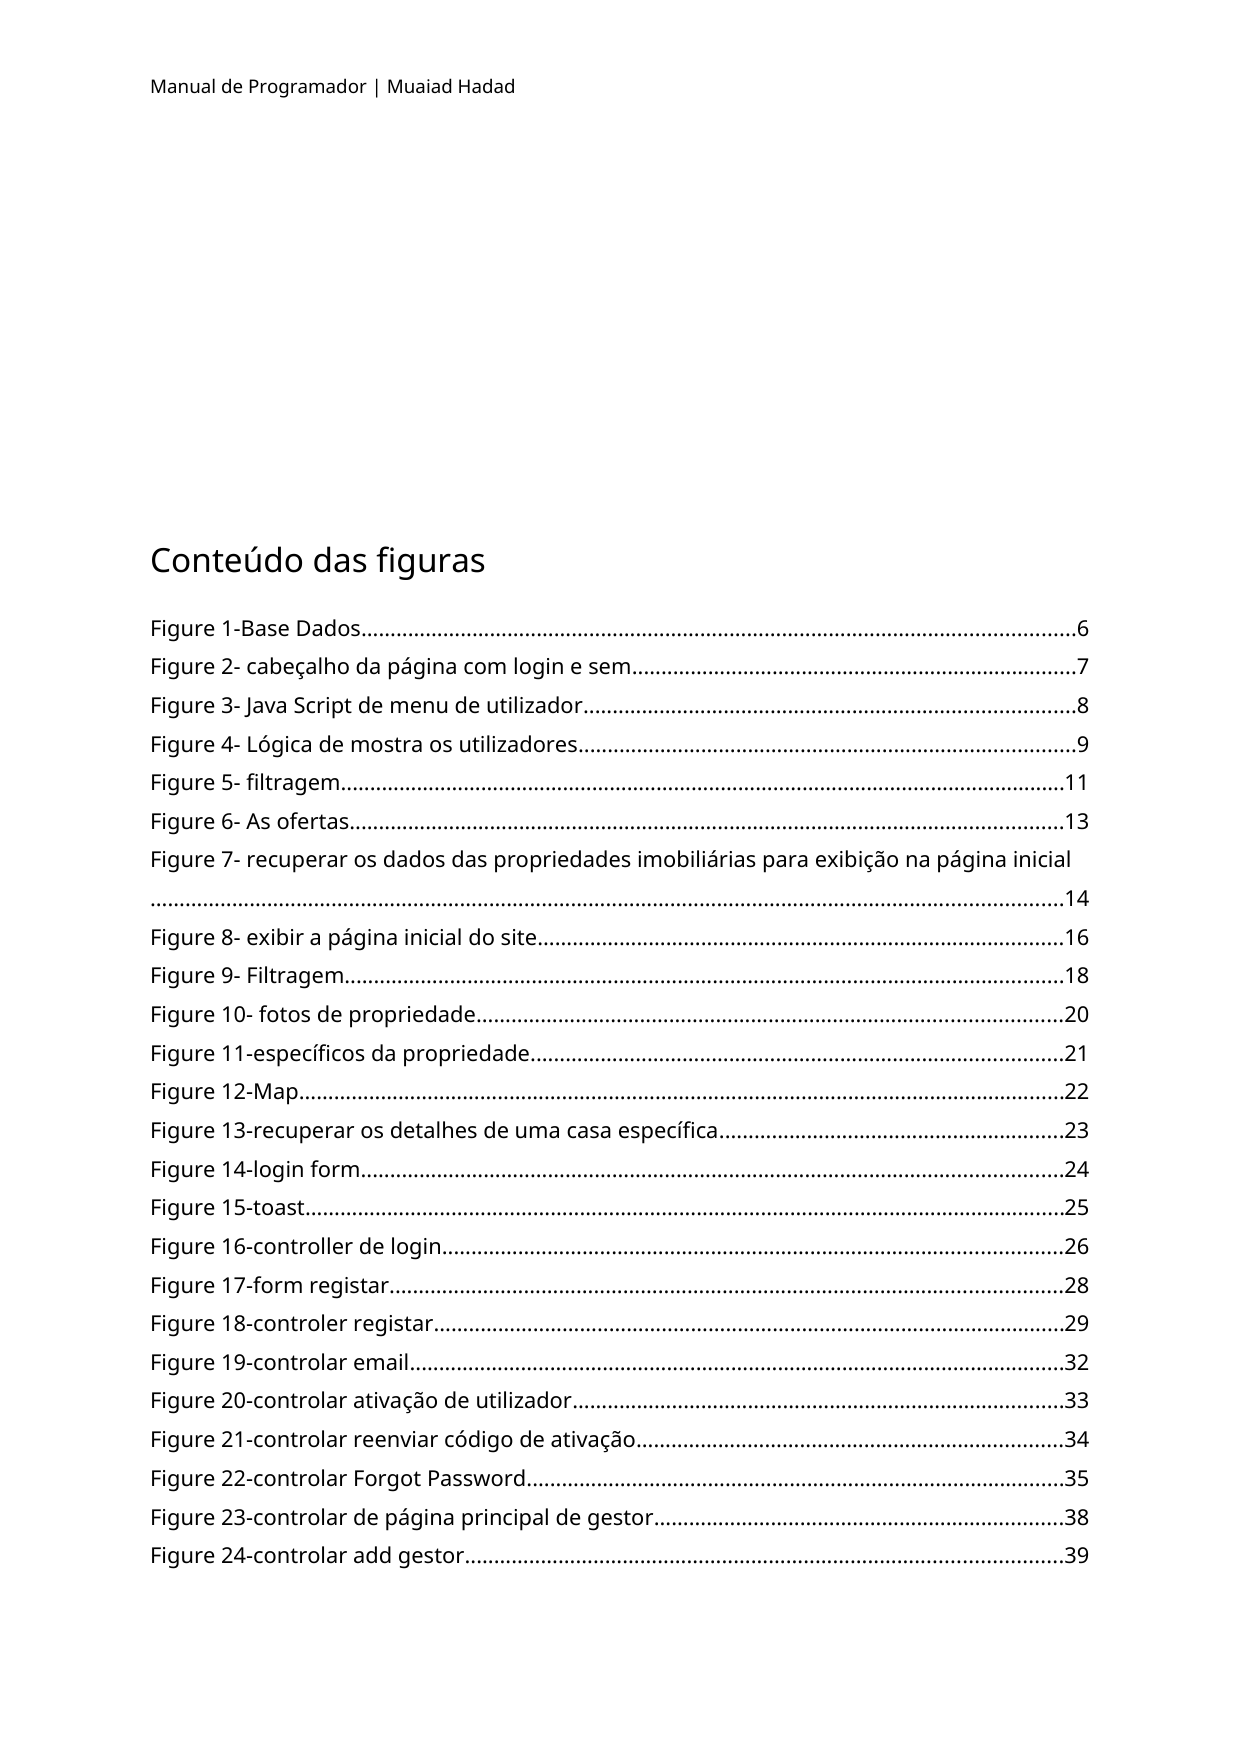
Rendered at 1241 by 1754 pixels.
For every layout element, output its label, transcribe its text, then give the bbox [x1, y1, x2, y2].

text Figure 24-controlar add gestor 39 [150, 1540, 1090, 1570]
text Figure 10- fotos de propriedade 20 [150, 999, 1090, 1029]
text Figure 21-controlar reenviar código de ativação 34 [150, 1424, 1090, 1454]
text Figure 16-controller de login 26 [150, 1231, 1090, 1261]
text Figure 5- filtragem 11 [150, 767, 1090, 797]
text Conteúdo das figuras [150, 537, 1090, 582]
text Figure 1-Base Dados 6 [150, 613, 1090, 642]
text Figure 18-controler registar 29 [150, 1308, 1090, 1338]
text Figure 19-controlar email 32 [150, 1347, 1090, 1377]
text Figure 6- As ofertas 13 [150, 806, 1090, 836]
text Figure 11-específicos da propriedade 21 [150, 1038, 1090, 1067]
text Figure 2- cabeçalho da página com login e sem 7 [150, 651, 1090, 681]
text Figure 15-toast 25 [150, 1192, 1090, 1222]
text Figure 3- Java Script de menu de utilizador 8 [150, 690, 1090, 720]
text Figure 22-controlar Forgot Password 35 [150, 1463, 1090, 1493]
text Figure 23-controlar de página principal de gestor 38 [150, 1501, 1090, 1531]
text Figure 4- Lógica de mostra os utilizadores 9 [150, 728, 1090, 758]
text Figure 12-Map 22 [150, 1076, 1090, 1106]
text Figure 14-login form 24 [150, 1154, 1090, 1183]
text Figure 8- exibir a página inicial do site 16 [150, 922, 1090, 952]
text Figure 7- recuperar os dados das propriedades imobiliárias para exibição na página inicial 14 [150, 844, 1090, 913]
text Figure 13-recuperar os detalhes de uma casa específica 23 [150, 1115, 1090, 1145]
text Figure 9- Filtragem 18 [150, 960, 1090, 990]
text Figure 20-controlar ativação de utilizador 33 [150, 1386, 1090, 1415]
text Figure 17-form registar 28 [150, 1269, 1090, 1299]
